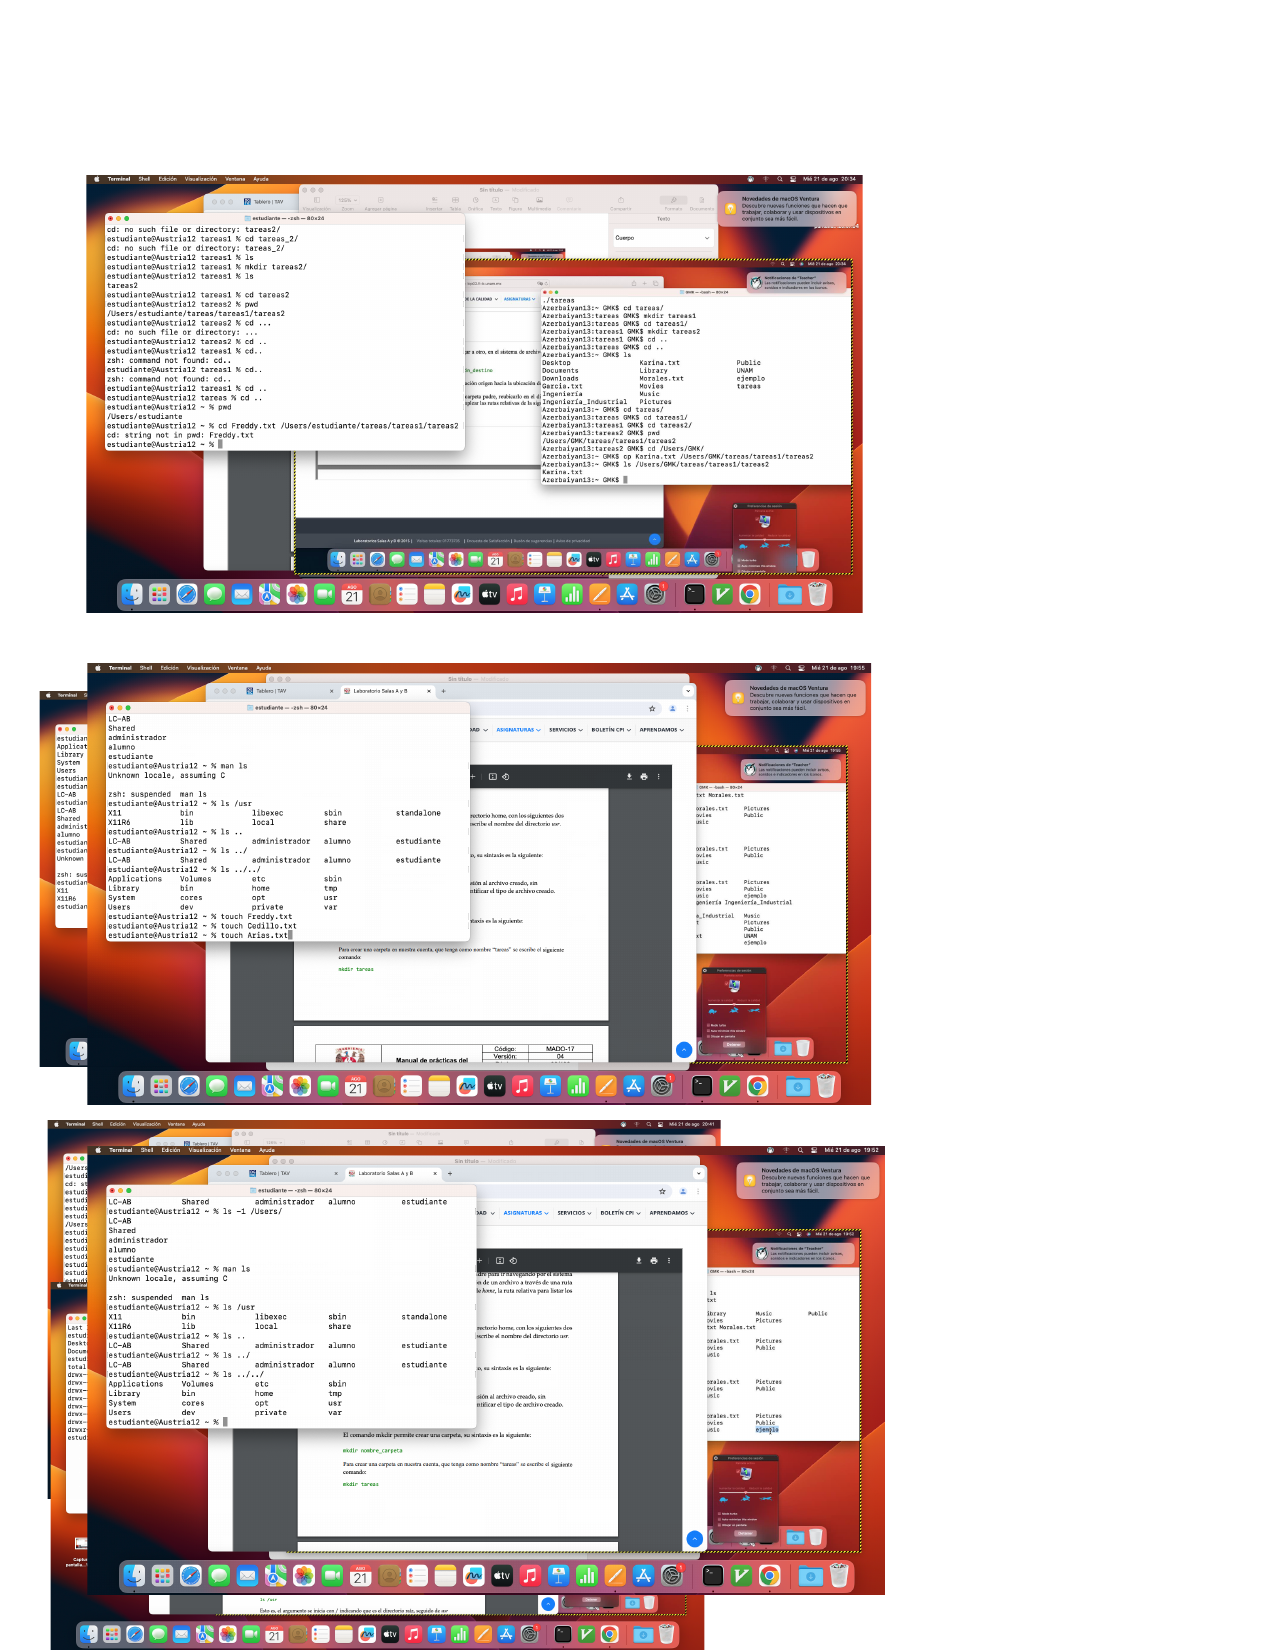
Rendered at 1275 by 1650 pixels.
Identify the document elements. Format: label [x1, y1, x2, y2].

picture [39, 663, 872, 1105]
picture [47, 1120, 885, 1650]
picture [86, 175, 863, 613]
